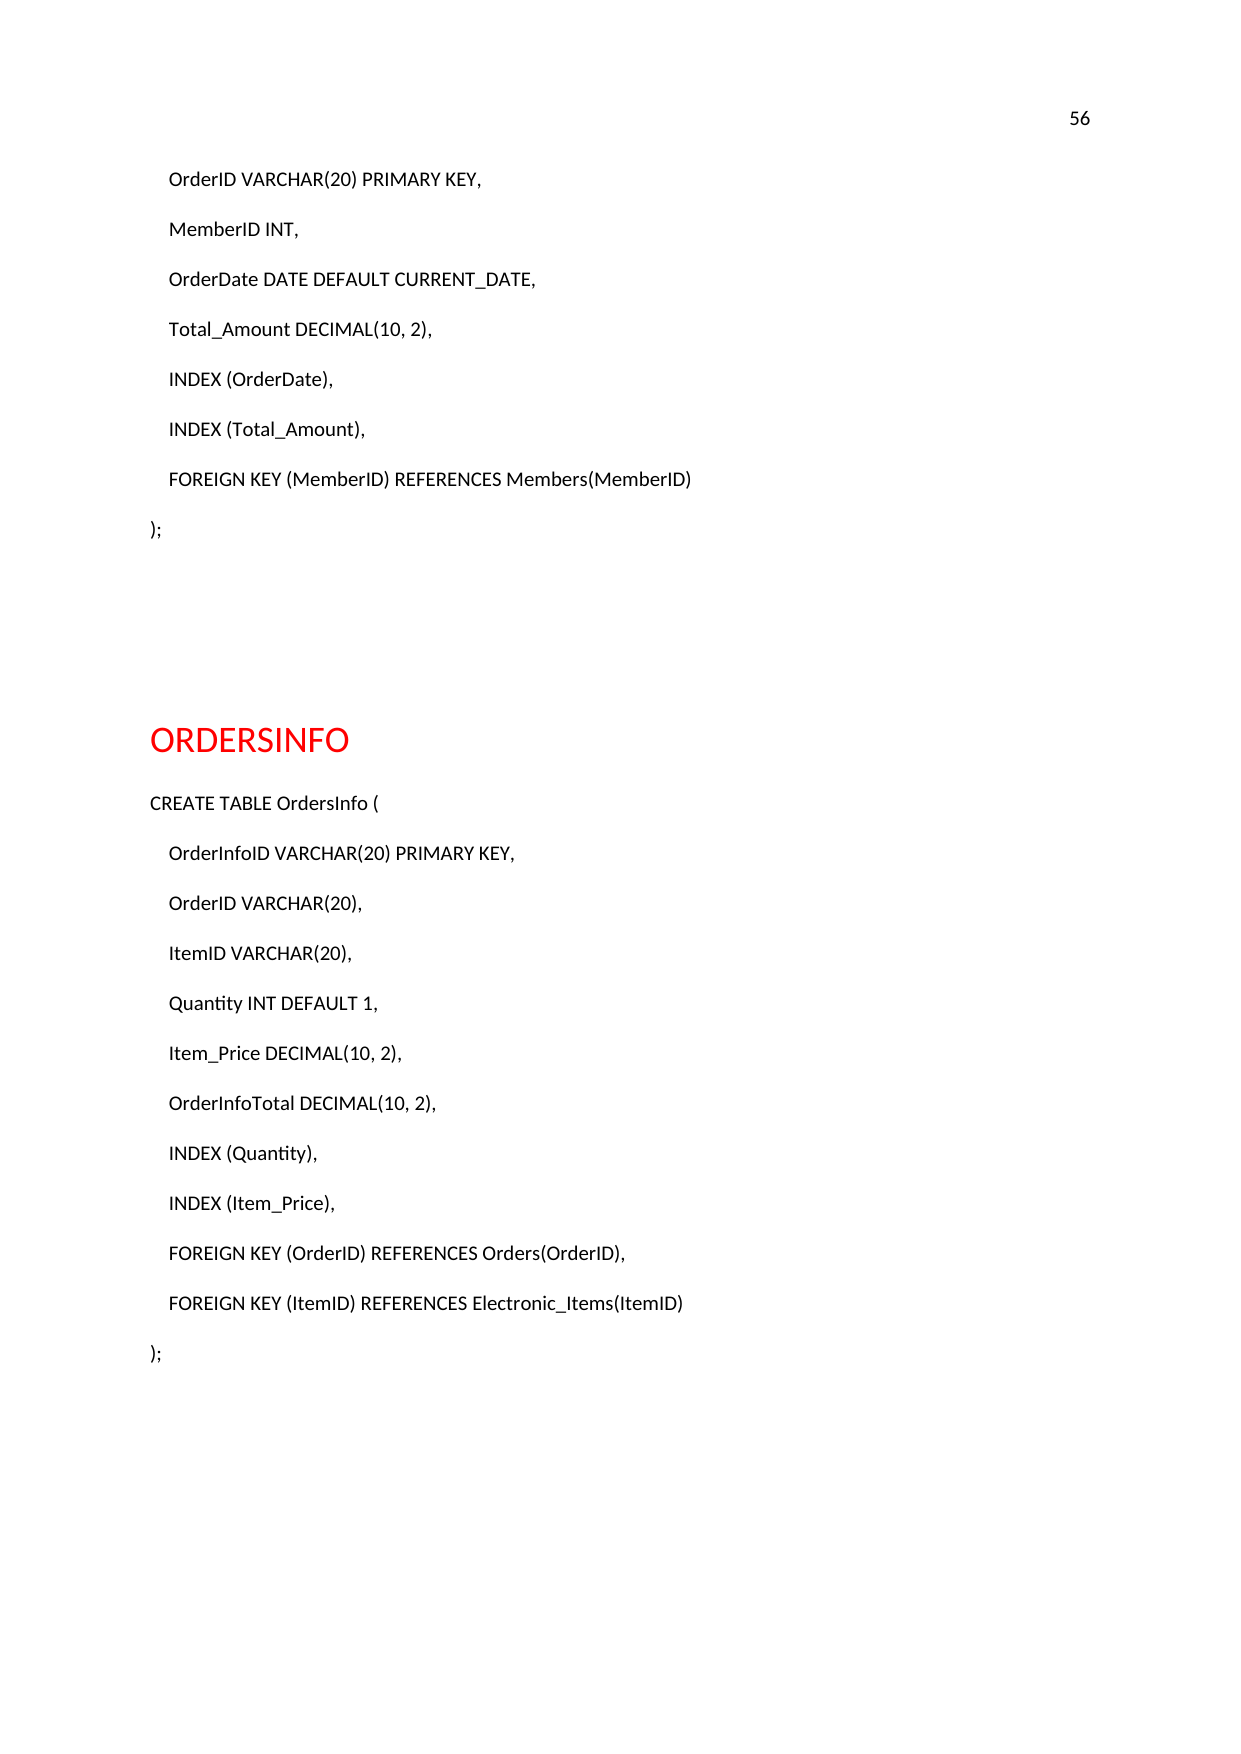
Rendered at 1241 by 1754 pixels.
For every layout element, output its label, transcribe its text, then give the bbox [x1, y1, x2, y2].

text OrderInfoID VARCHAR(20) PRIMARY KEY, [150, 840, 1090, 865]
text ); [150, 516, 1090, 542]
text Total_Amount DECIMAL(10, 2), [150, 316, 1090, 342]
text MemberID INT, [150, 216, 1090, 242]
text CREATE TABLE OrdersInfo ( [150, 790, 1090, 815]
text Quantity INT DEFAULT 1, [150, 990, 1090, 1015]
text FOREIGN KEY (ItemID) REFERENCES Electronic_Items(ItemID) [150, 1290, 1090, 1315]
text OrderID VARCHAR(20), [150, 890, 1090, 915]
text FOREIGN KEY (OrderID) REFERENCES Orders(OrderID), [150, 1240, 1090, 1265]
text INDEX (Total_Amount), [150, 416, 1090, 442]
text INDEX (Quantity), [150, 1140, 1090, 1165]
text ORDERSINFO [150, 716, 1090, 762]
text INDEX (OrderDate), [150, 366, 1090, 392]
text OrderDate DATE DEFAULT CURRENT_DATE, [150, 266, 1090, 292]
text OrderInfoTotal DECIMAL(10, 2), [150, 1090, 1090, 1115]
text Item_Price DECIMAL(10, 2), [150, 1040, 1090, 1065]
text FOREIGN KEY (MemberID) REFERENCES Members(MemberID) [150, 466, 1090, 492]
text INDEX (Item_Price), [150, 1190, 1090, 1215]
text ); [150, 1340, 1090, 1365]
text OrderID VARCHAR(20) PRIMARY KEY, [150, 166, 1090, 192]
text ItemID VARCHAR(20), [150, 940, 1090, 965]
